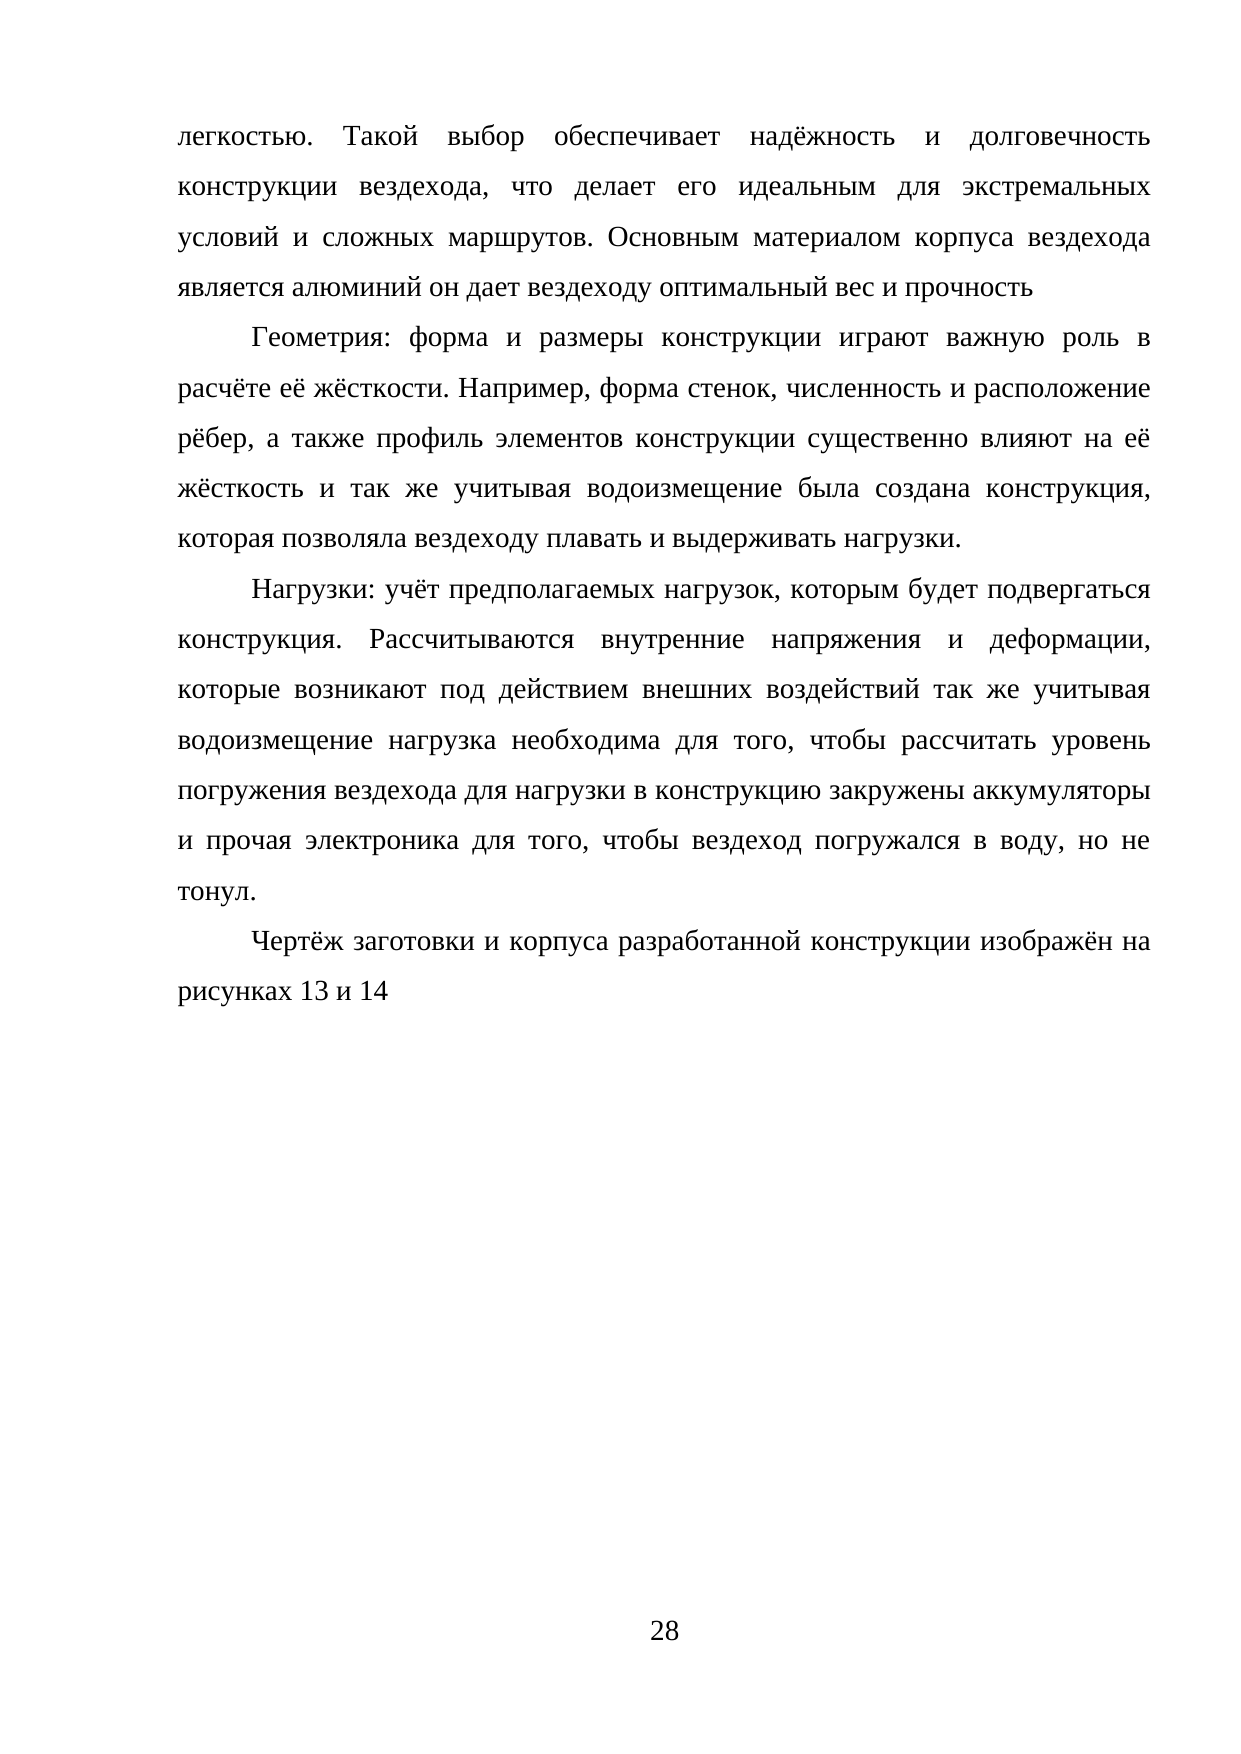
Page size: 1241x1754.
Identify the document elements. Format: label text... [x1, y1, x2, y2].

text Геометрия: форма и размеры конструкции играют важную роль в расчёте её жёсткости. Например, форма стенок, численность и расположение рёбер, а также профиль элементов конструкции существенно влияют на её жёсткость и так же учитывая водоизмещение была создана конструкция, которая позволяла вездеходу плавать и выдерживать нагрузки. [177, 319, 1152, 554]
text Чертёж заготовки и корпуса разработанной конструкции изображён на рисунках 13 и 14 [177, 923, 1152, 1007]
text Нагрузки: учёт предполагаемых нагрузок, которым будет подвергаться конструкция. Рассчитываются внутренние напряжения и деформации, которые возникают под действием внешних воздействий так же учитывая водоизмещение нагрузка необходима для того, чтобы рассчитать уровень погружения вездехода для нагрузки в конструкцию закружены аккумуляторы и прочая электроника для того, чтобы вездеход погружался в воду, но не тонул. [177, 571, 1152, 906]
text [177, 118, 1152, 303]
